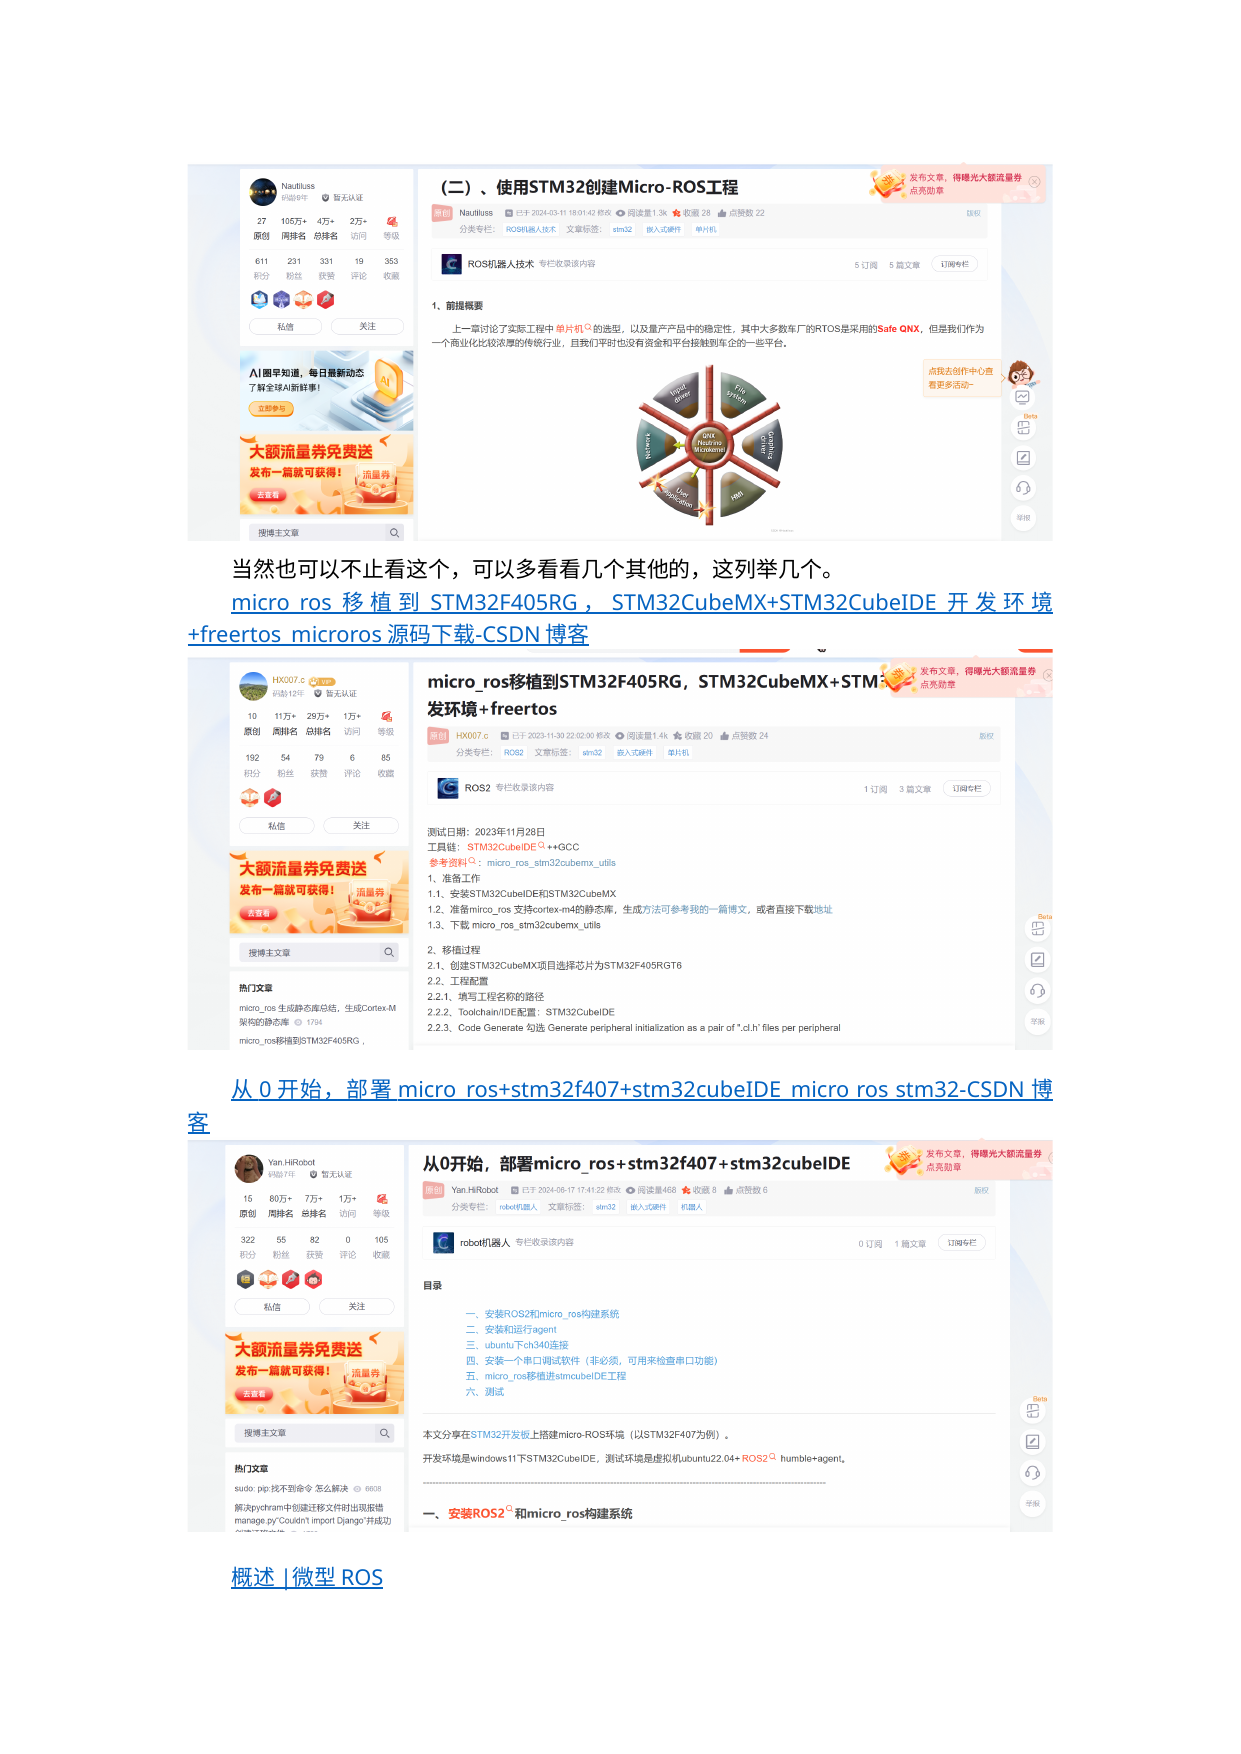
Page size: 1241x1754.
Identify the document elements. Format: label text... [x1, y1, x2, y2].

text 从0开始，部署micro_ros+stm32f407+stm32cubeIDE_micro ros stm32-CSDN博客 [187, 1072, 1053, 1137]
text micro_ros移植到STM32F405RG，STM32CubeMX+STM32CubeIDE开发环境+freertos_microros 源码下载-CSDN博客 [187, 584, 1053, 649]
text 当然也可以不止看这个，可以多看看几个其他的，这列举几个。 [187, 552, 1053, 584]
picture [187, 1137, 1053, 1532]
text 概述 |微型 ROS [187, 1559, 1053, 1592]
picture [187, 649, 1053, 1050]
picture [187, 162, 1053, 541]
